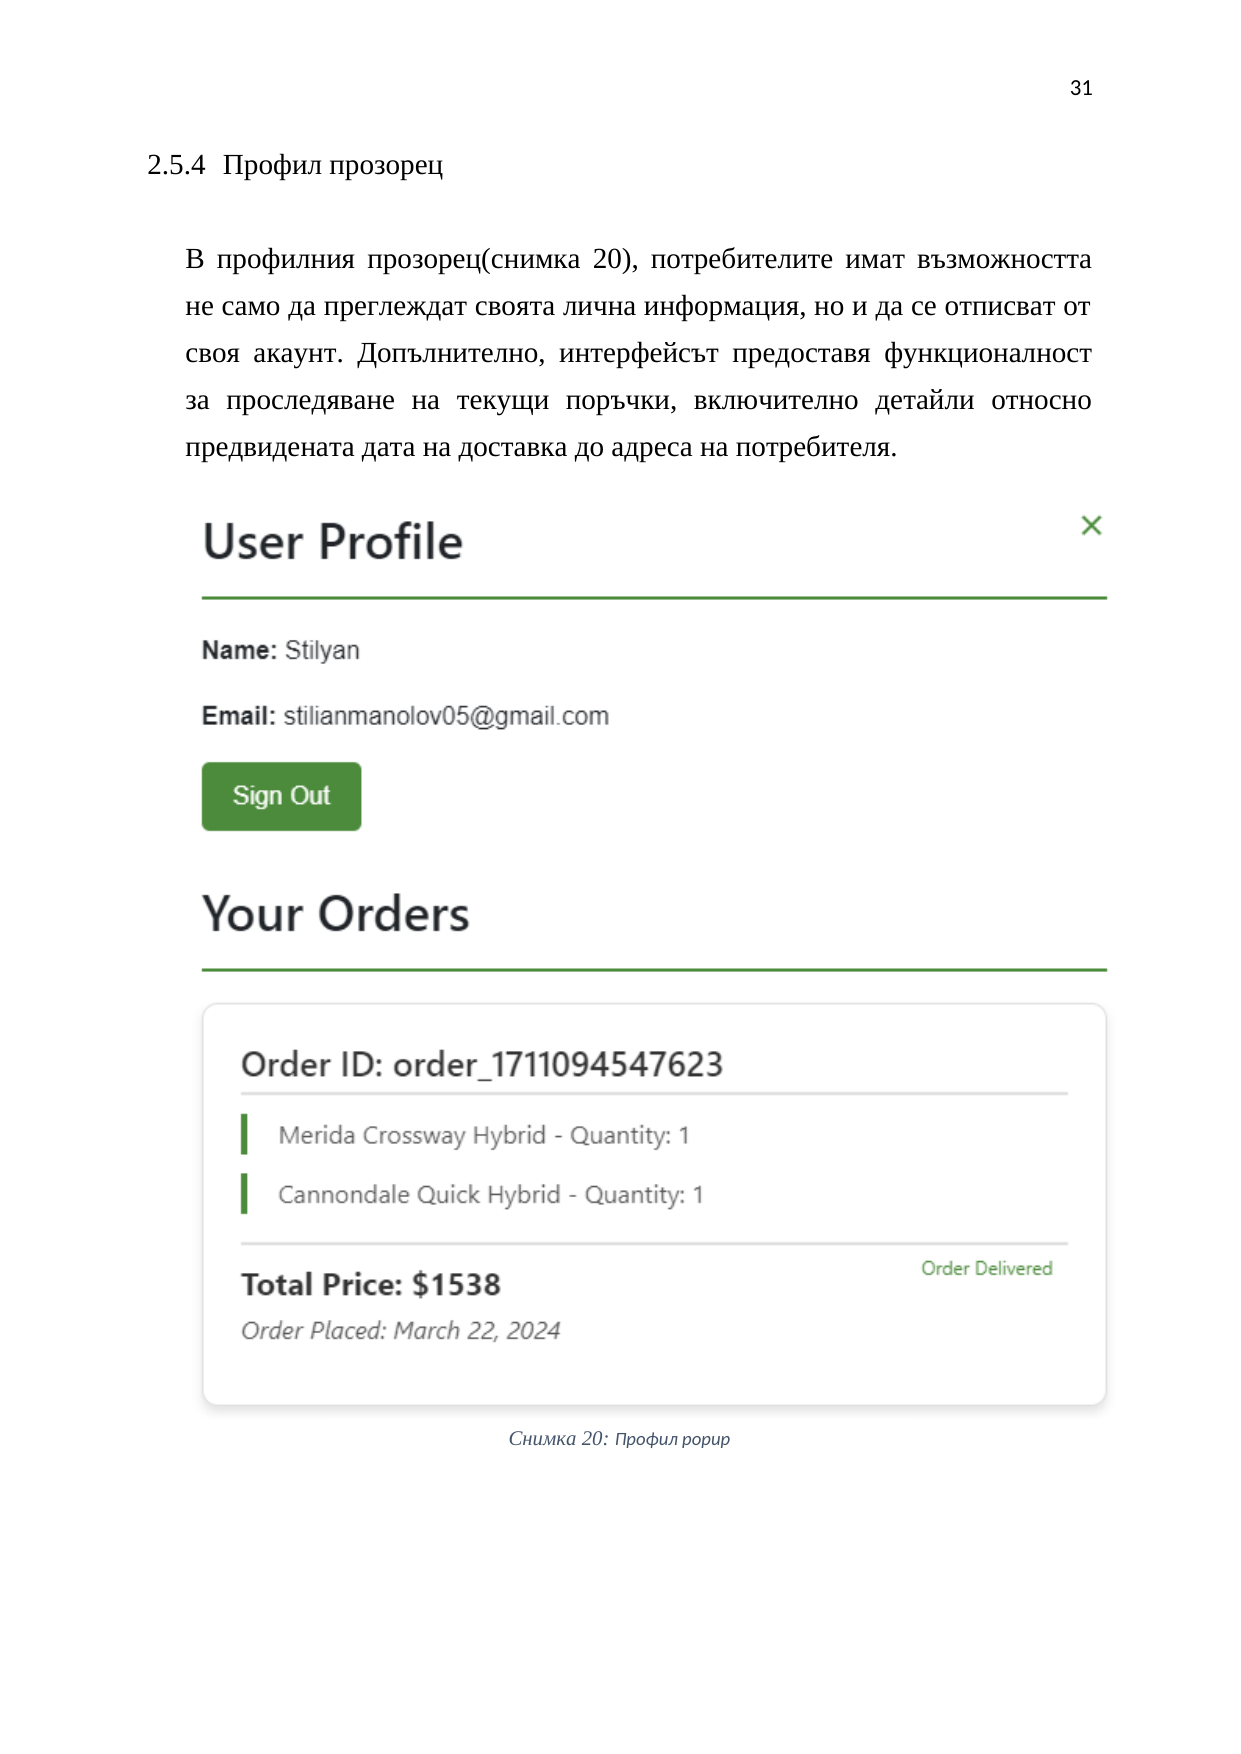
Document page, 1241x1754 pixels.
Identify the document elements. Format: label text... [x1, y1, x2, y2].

picture [185, 492, 1123, 1419]
subtitle 2.5.4 Профил прозорец [147, 147, 1093, 181]
text В профилния прозорец(снимка 20), потребителите имат възможността не само да преглеждат своята лична информация, но и да се отписват от своя акаунт. Допълнително, интерфейсът предоставя функционалност за проследяване на текущи поръчки, включително детайли относно предвидената дата на доставка до адреса на потребителя. [185, 241, 1093, 462]
